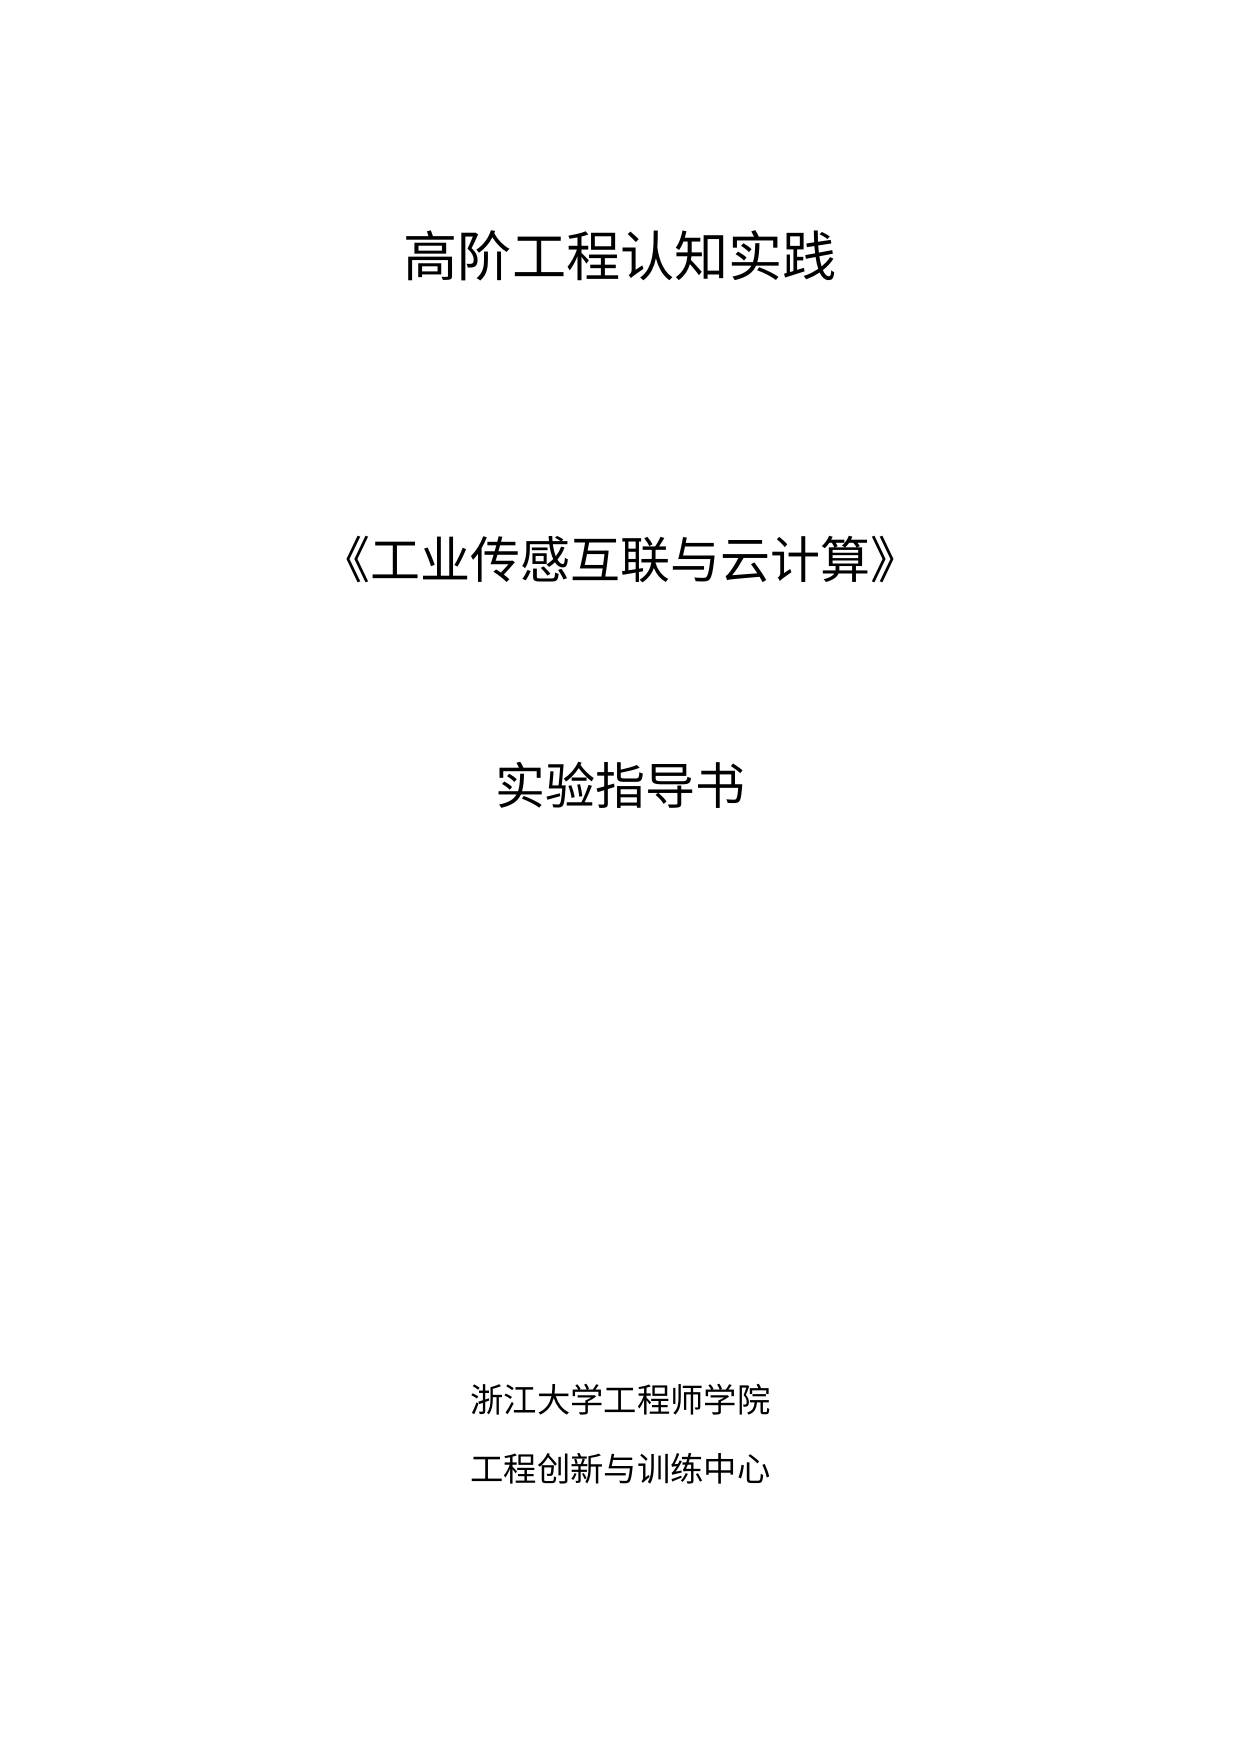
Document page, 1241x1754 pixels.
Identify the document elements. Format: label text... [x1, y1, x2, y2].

text 浙江大学工程师学院 [187, 1373, 1053, 1422]
text 高阶工程认知实践 [187, 214, 1053, 292]
text 实验指导书 [187, 746, 1053, 819]
text 工程创新与训练中心 [187, 1442, 1053, 1491]
text 《工业传感互联与云计算》 [187, 521, 1053, 593]
